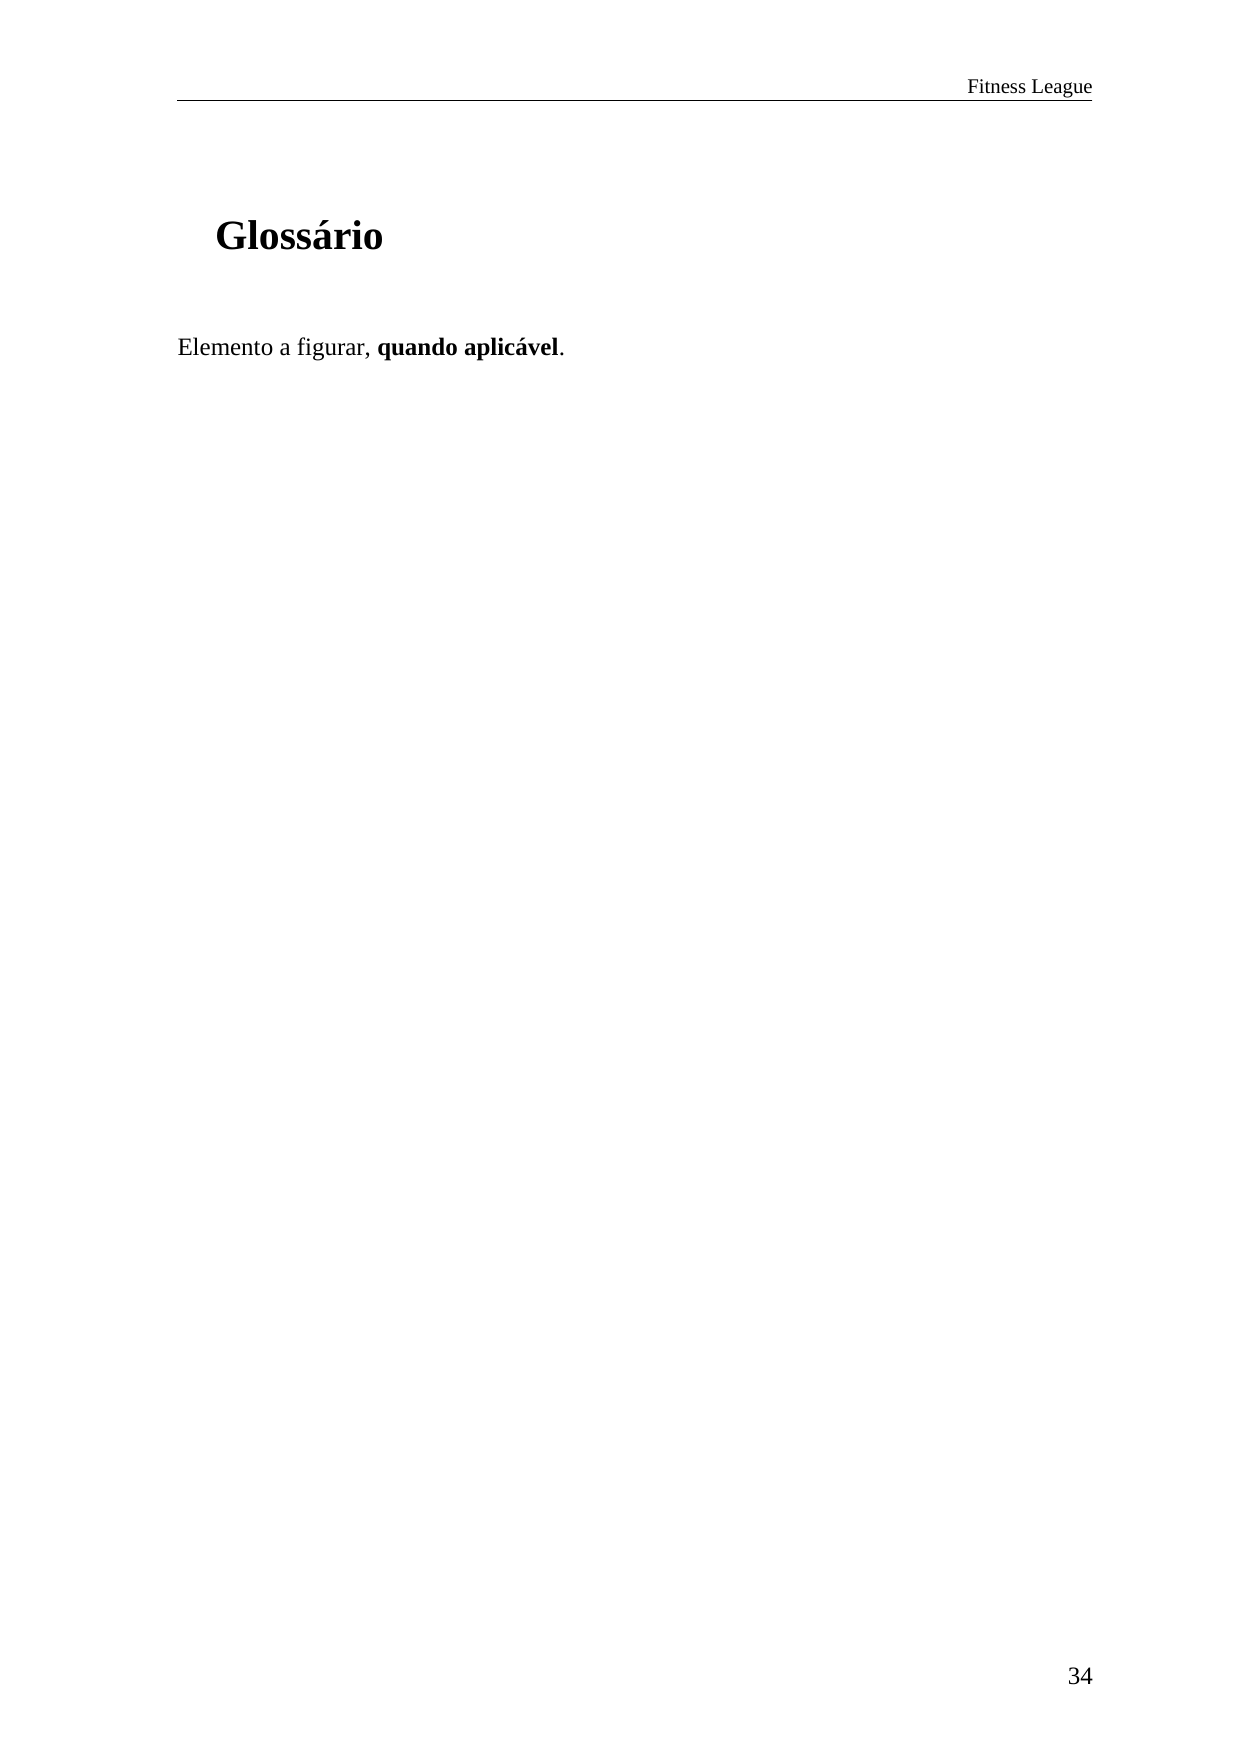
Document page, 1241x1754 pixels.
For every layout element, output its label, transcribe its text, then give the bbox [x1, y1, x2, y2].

text Elemento a figurar, quando aplicável. [177, 332, 1092, 361]
subtitle Glossário [215, 210, 1092, 258]
